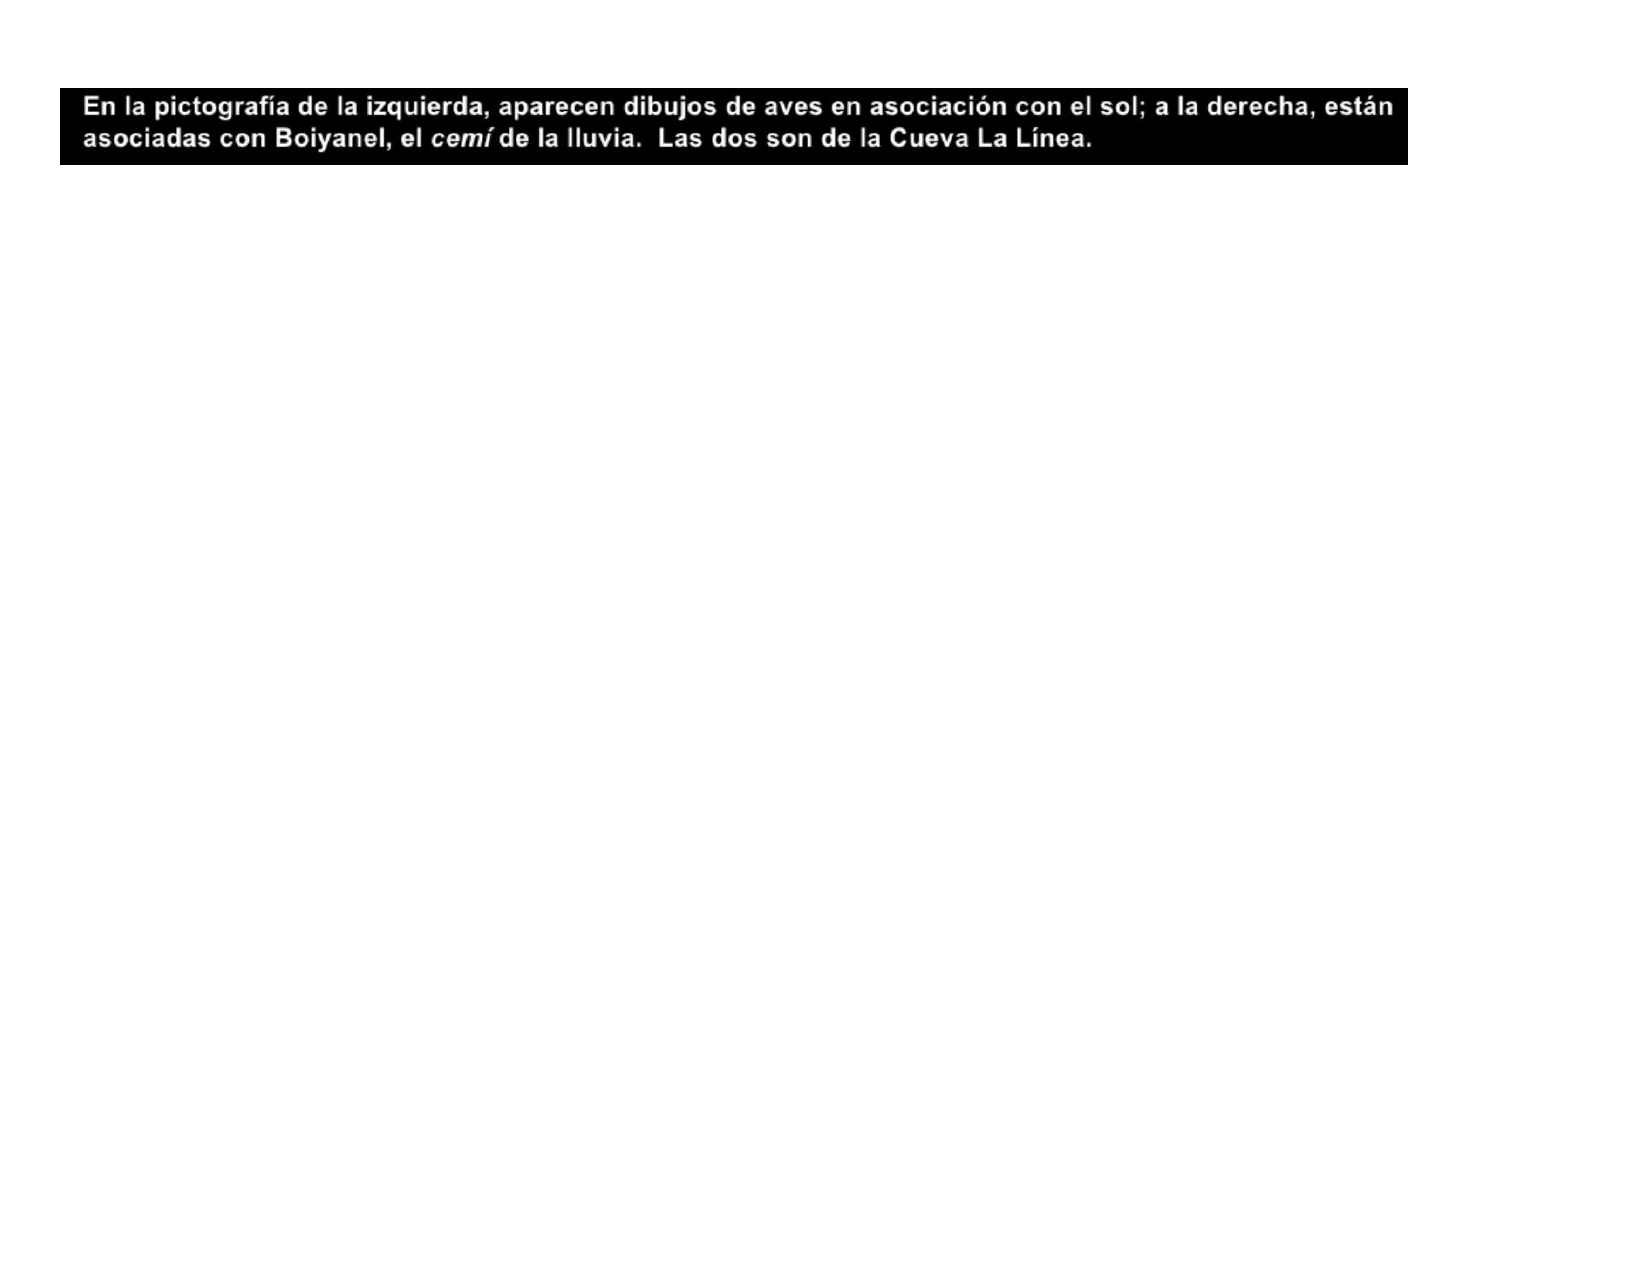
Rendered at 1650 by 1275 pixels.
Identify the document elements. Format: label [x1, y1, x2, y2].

picture [60, 88, 1408, 165]
